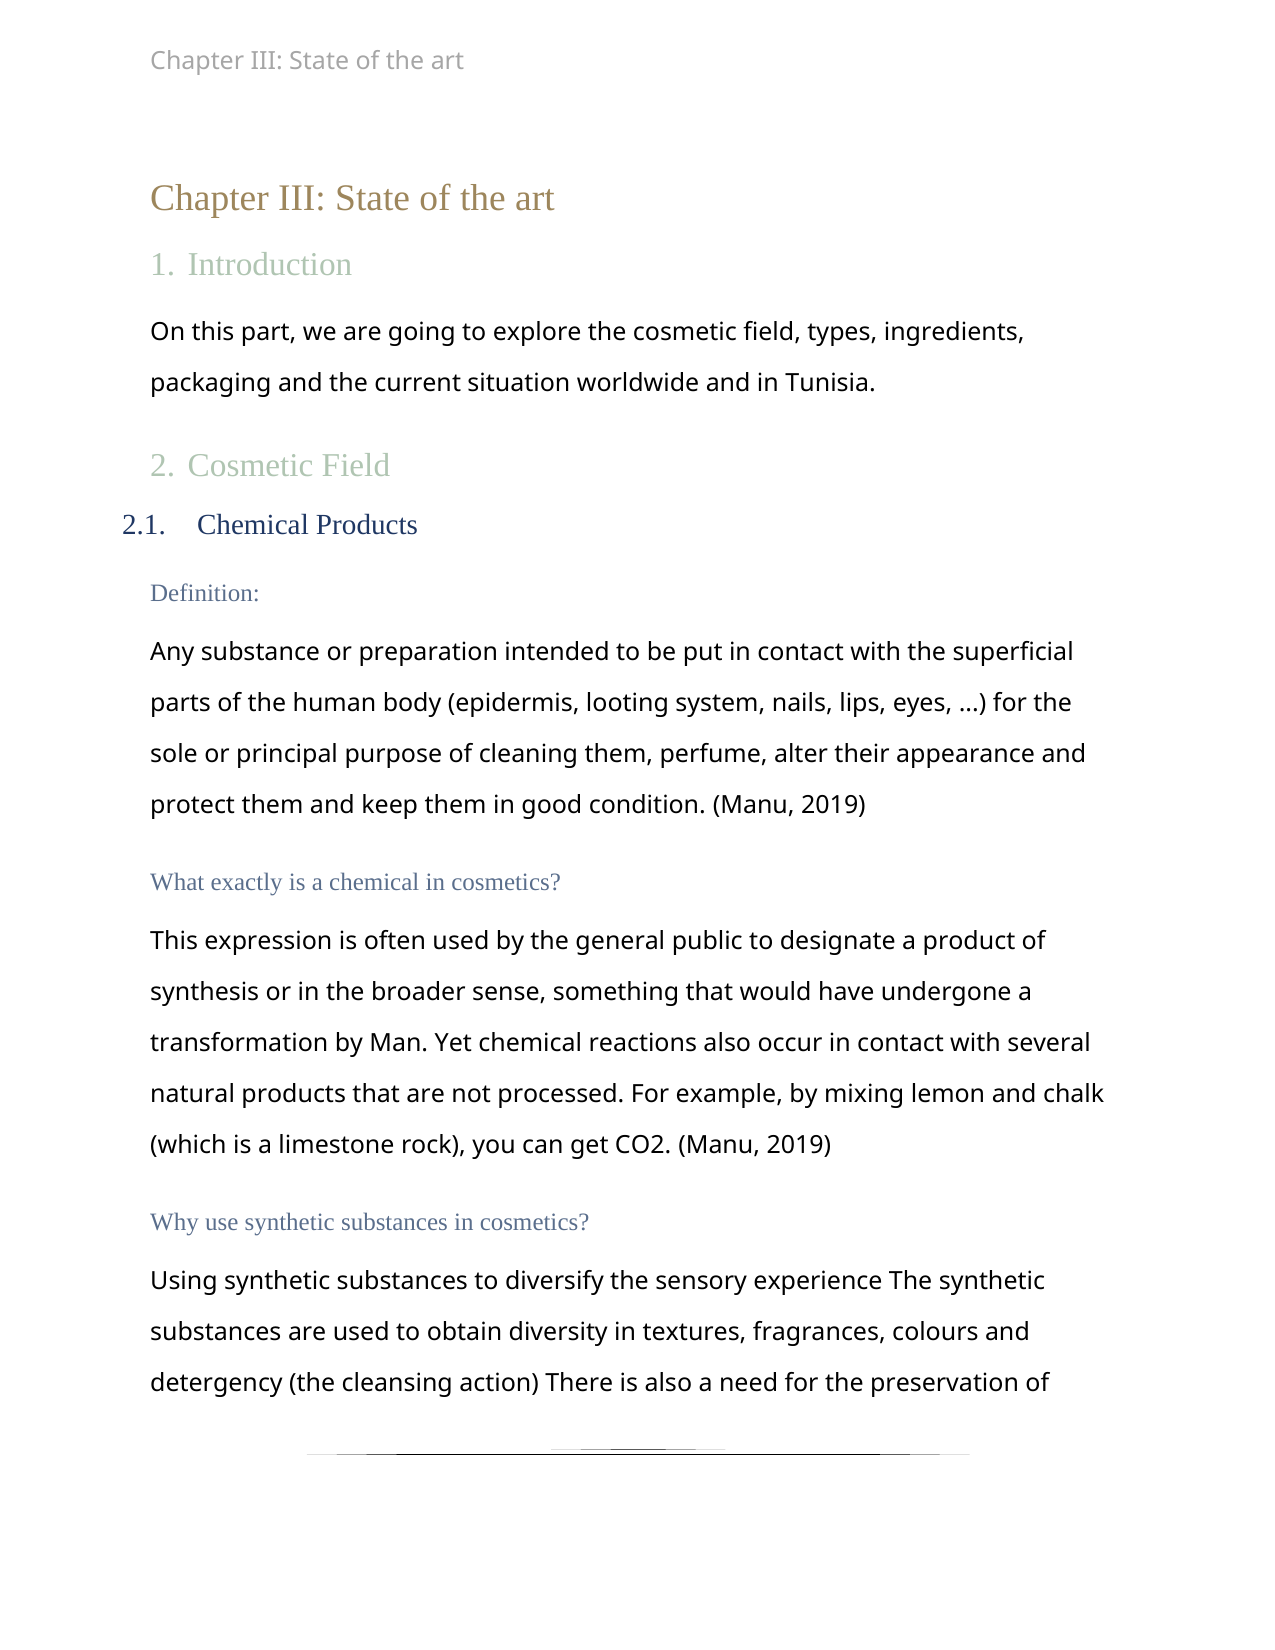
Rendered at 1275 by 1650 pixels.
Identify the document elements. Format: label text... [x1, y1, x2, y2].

text This expression is often used by the general public to designate a product of synthesis or in the broader sense, something that would have undergone a transformation by Man. Yet chemical reactions also occur in contact with several natural products that are not processed. For example, by mixing lemon and chalk (which is a limestone rock), you can get CO2. [150, 923, 1125, 1161]
subtitle What exactly is a chemical in cosmetics? [150, 867, 1125, 896]
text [150, 1263, 1125, 1399]
subtitle Introduction [150, 244, 1125, 282]
subtitle Chemical Products [122, 507, 1125, 540]
subtitle Cosmetic Field [150, 445, 1125, 483]
subtitle Why use synthetic substances in cosmetics? [150, 1207, 1125, 1236]
text On this part, we are going to explore the cosmetic field, types, ingredients, packaging and the current situation worldwide and in Tunisia. [150, 314, 1125, 399]
text Any substance or preparation intended to be put in contact with the superficial parts of the human body (epidermis, looting system, nails, lips, eyes, ...) for the sole or principal purpose of cleaning them, perfume, alter their appearance and protect them and keep them in good condition. [150, 634, 1125, 821]
subtitle Definition: [150, 578, 1125, 607]
subtitle Chapter III: State of the art [150, 175, 1125, 218]
